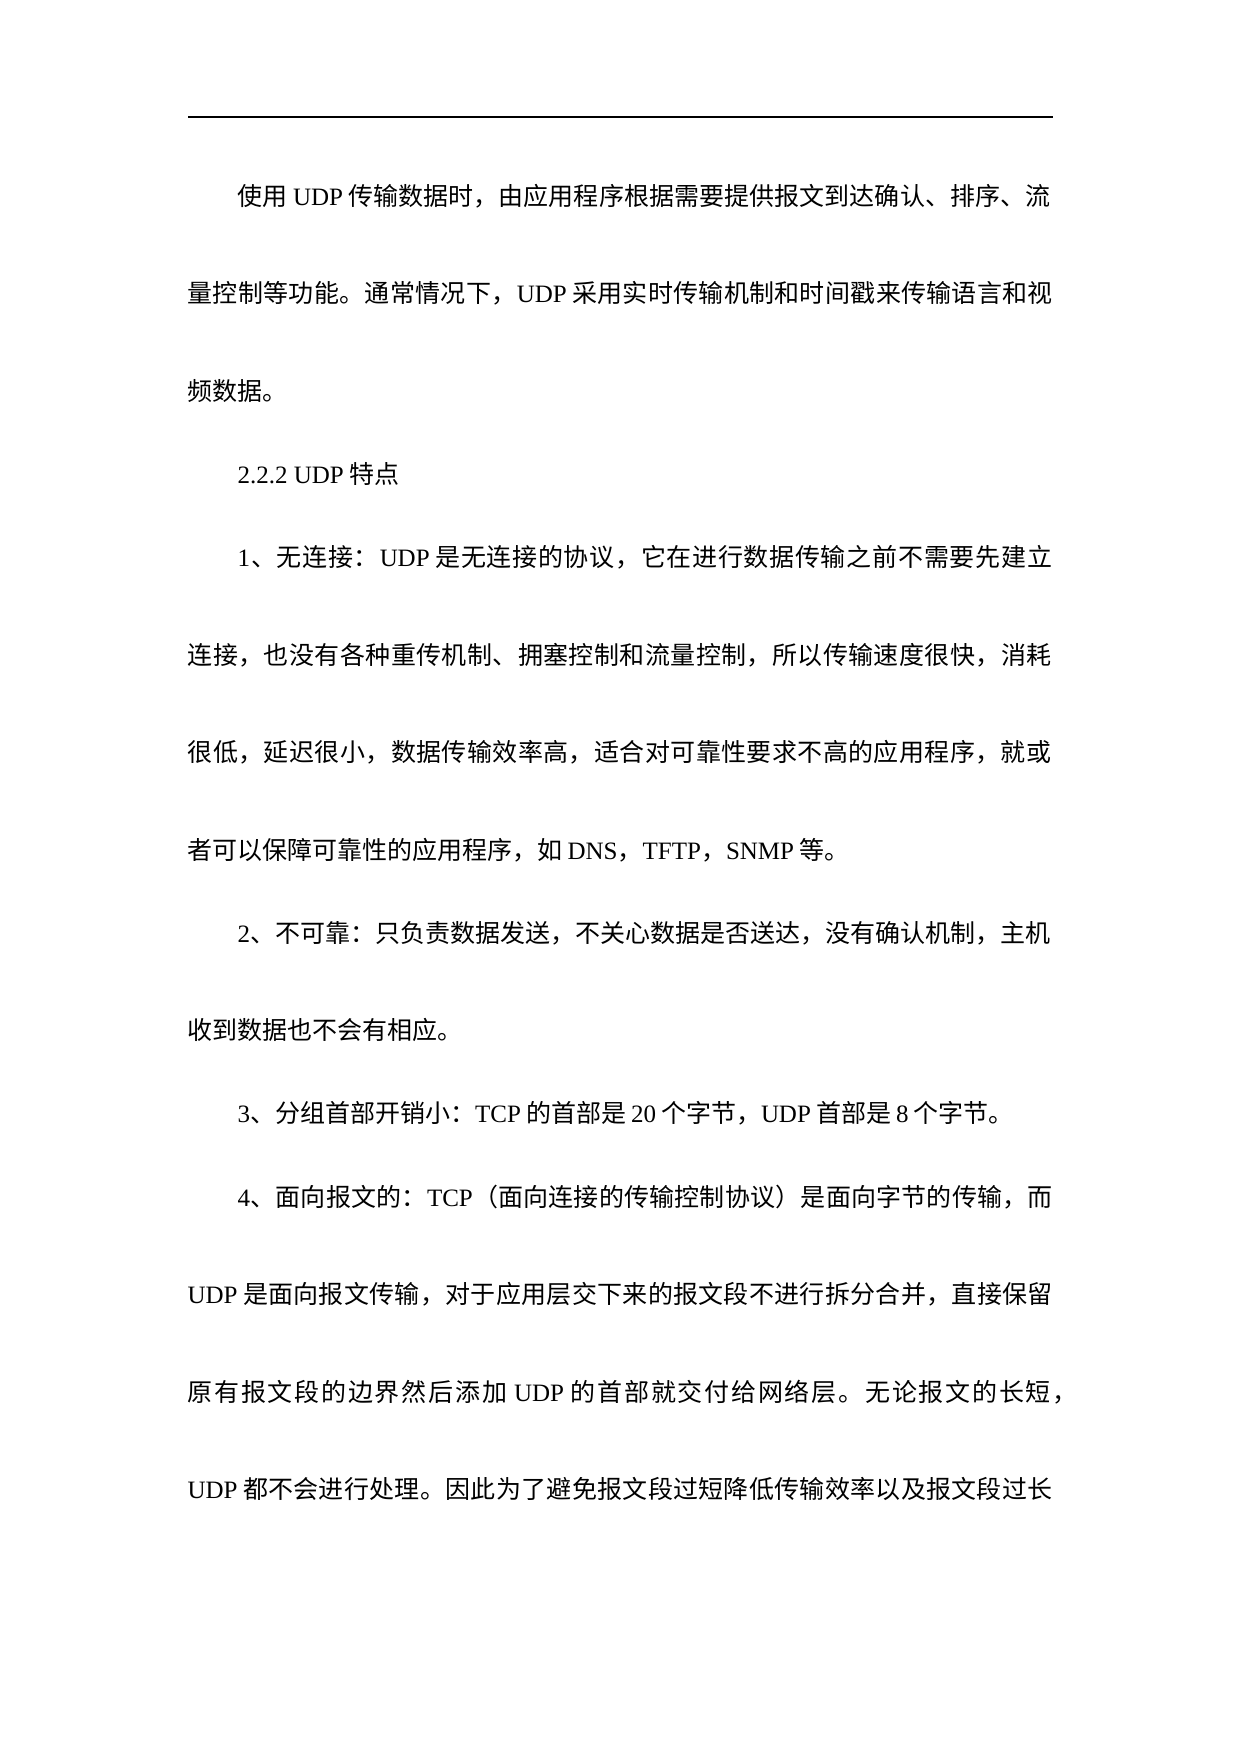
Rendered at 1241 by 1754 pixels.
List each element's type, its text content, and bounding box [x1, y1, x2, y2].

text 2、不可靠：只负责数据发送，不关心数据是否送达，没有确认机制，主机收到数据也不会有相应。 [187, 899, 1053, 1061]
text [187, 1163, 1053, 1520]
text 2.2.2 UDP 特点 [187, 440, 1053, 505]
text 1、无连接：UDP是无连接的协议，它在进行数据传输之前不需要先建立连接，也没有各种重传机制、拥塞控制和流量控制，所以传输速度很快，消耗很低，延迟很小，数据传输效率高，适合对可靠性要求不高的应用程序，就或者可以保障可靠性的应用程序，如DNS，TFTP，SNMP等。 [187, 523, 1053, 881]
text 使用UDP传输数据时，由应用程序根据需要提供报文到达确认、排序、流量控制等功能。通常情况下，UDP采用实时传输机制和时间戳来传输语言和视频数据。 [187, 162, 1053, 422]
text 3、分组首部开销小：TCP的首部是20个字节，UDP首部是8个字节。 [187, 1079, 1053, 1144]
